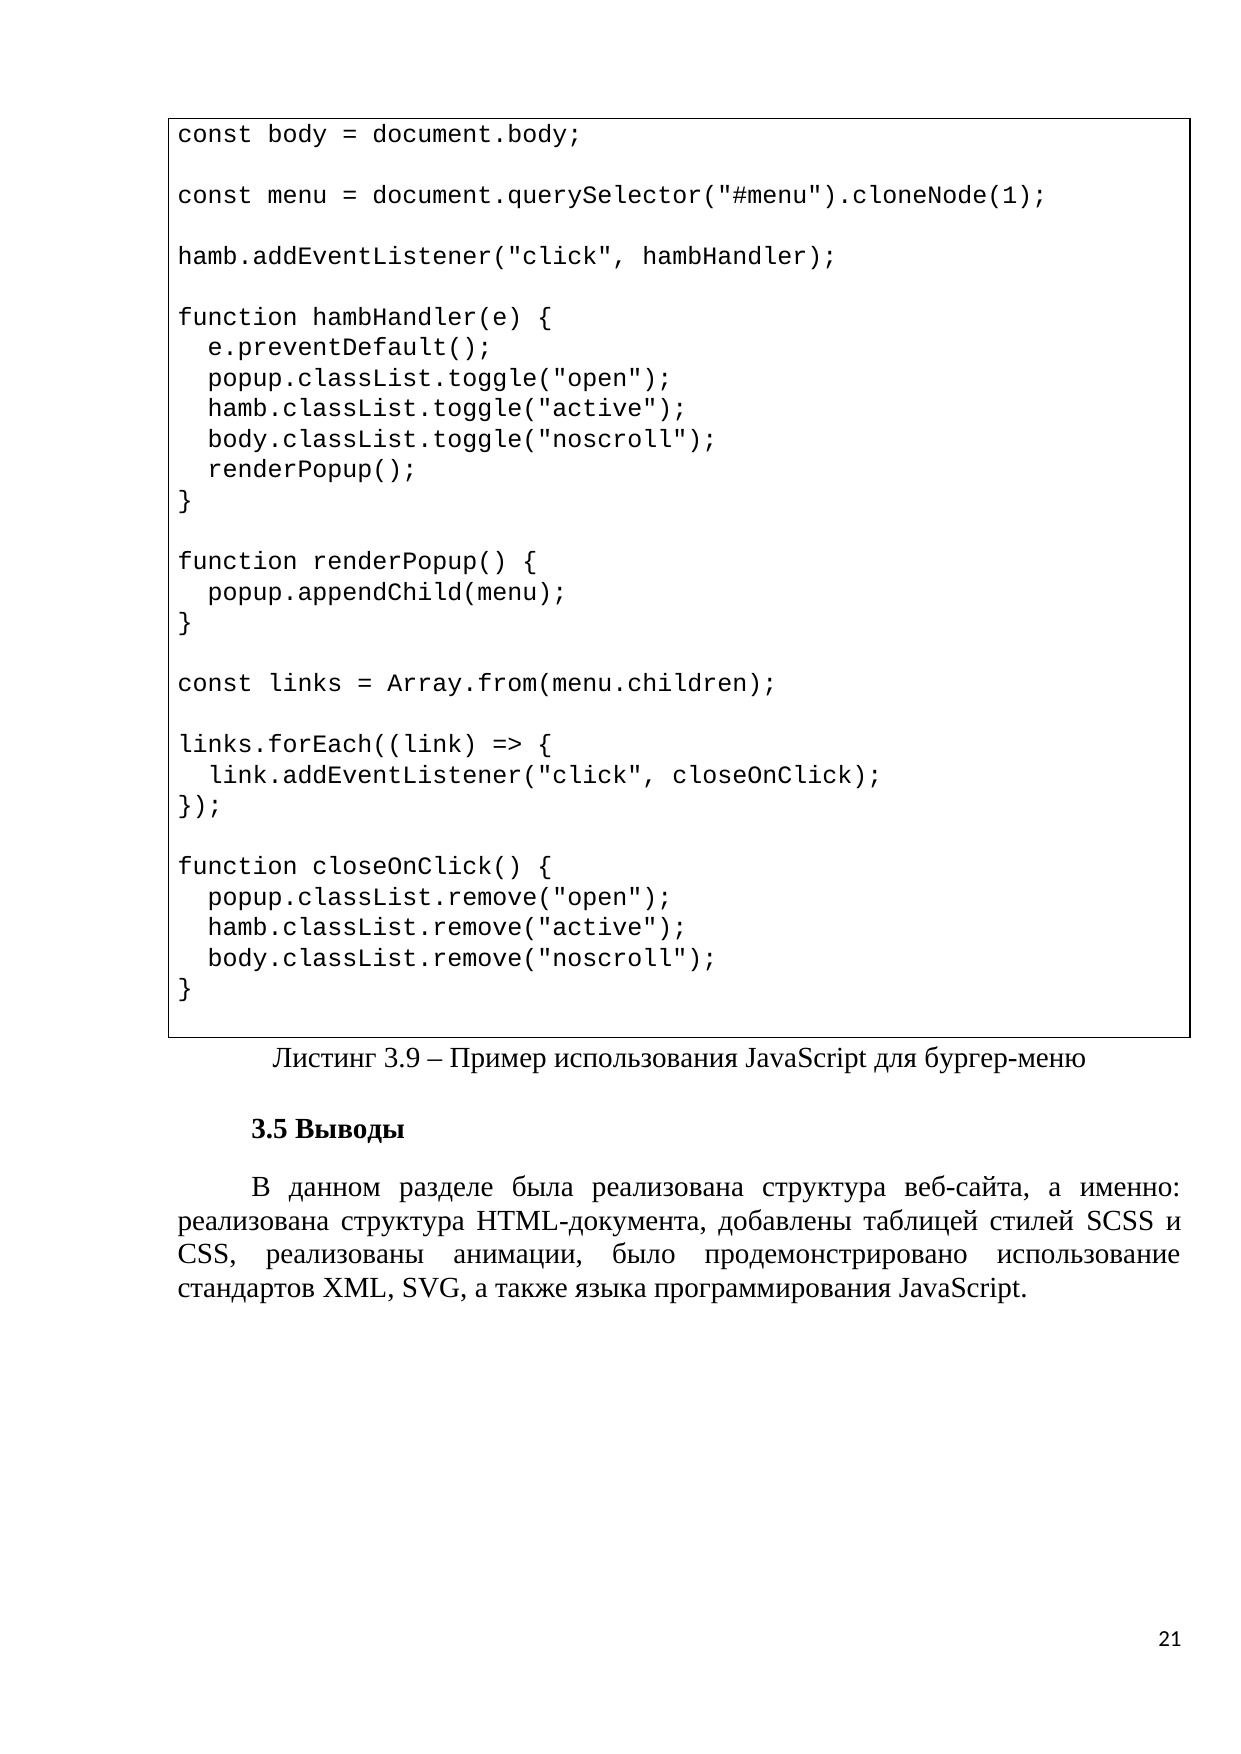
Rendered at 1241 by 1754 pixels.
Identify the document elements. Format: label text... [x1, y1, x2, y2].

text popup.appendChild(menu); [169, 576, 1189, 606]
text link.addEventListener("click", closeOnClick); [169, 759, 1189, 789]
text В данном разделе была реализована структура веб-сайта, а именно: реализована структура HTML-документа, добавлены таблицей стилей SCSS и CSS, реализованы анимации, было продемонстрировано использование стандартов XML, SVG, а также языка программирования JavaScript. [177, 1169, 1181, 1304]
text hamb.classList.toggle("active"); [169, 393, 1189, 423]
text const body = document.body; [169, 119, 1189, 149]
text hamb.addEventListener("click", hambHandler); [169, 240, 1189, 272]
text function closeOnClick() { [169, 851, 1189, 881]
text body.classList.toggle("noscroll"); [169, 423, 1189, 454]
text links.forEach((link) => { [169, 728, 1189, 759]
text e.preventDefault(); [169, 332, 1189, 362]
text hamb.classList.remove("active"); [169, 912, 1189, 942]
text 3.5 Выводы [177, 1111, 1181, 1144]
text const menu = document.querySelector("#menu").cloneNode(1); [169, 179, 1189, 211]
text } [169, 606, 1189, 638]
text } [169, 484, 1189, 516]
text function hambHandler(e) { [169, 301, 1189, 332]
text popup.classList.remove("open"); [169, 881, 1189, 912]
text function renderPopup() { [169, 545, 1189, 576]
text Листинг 3.9 – Пример использования JavaScript для бургер-меню [177, 1040, 1181, 1073]
text const links = Array.from(menu.children); [169, 667, 1189, 699]
text } [169, 973, 1189, 1004]
text body.classList.remove("noscroll"); [169, 942, 1189, 973]
text renderPopup(); [169, 454, 1189, 484]
text }); [169, 789, 1189, 821]
text popup.classList.toggle("open"); [169, 362, 1189, 393]
